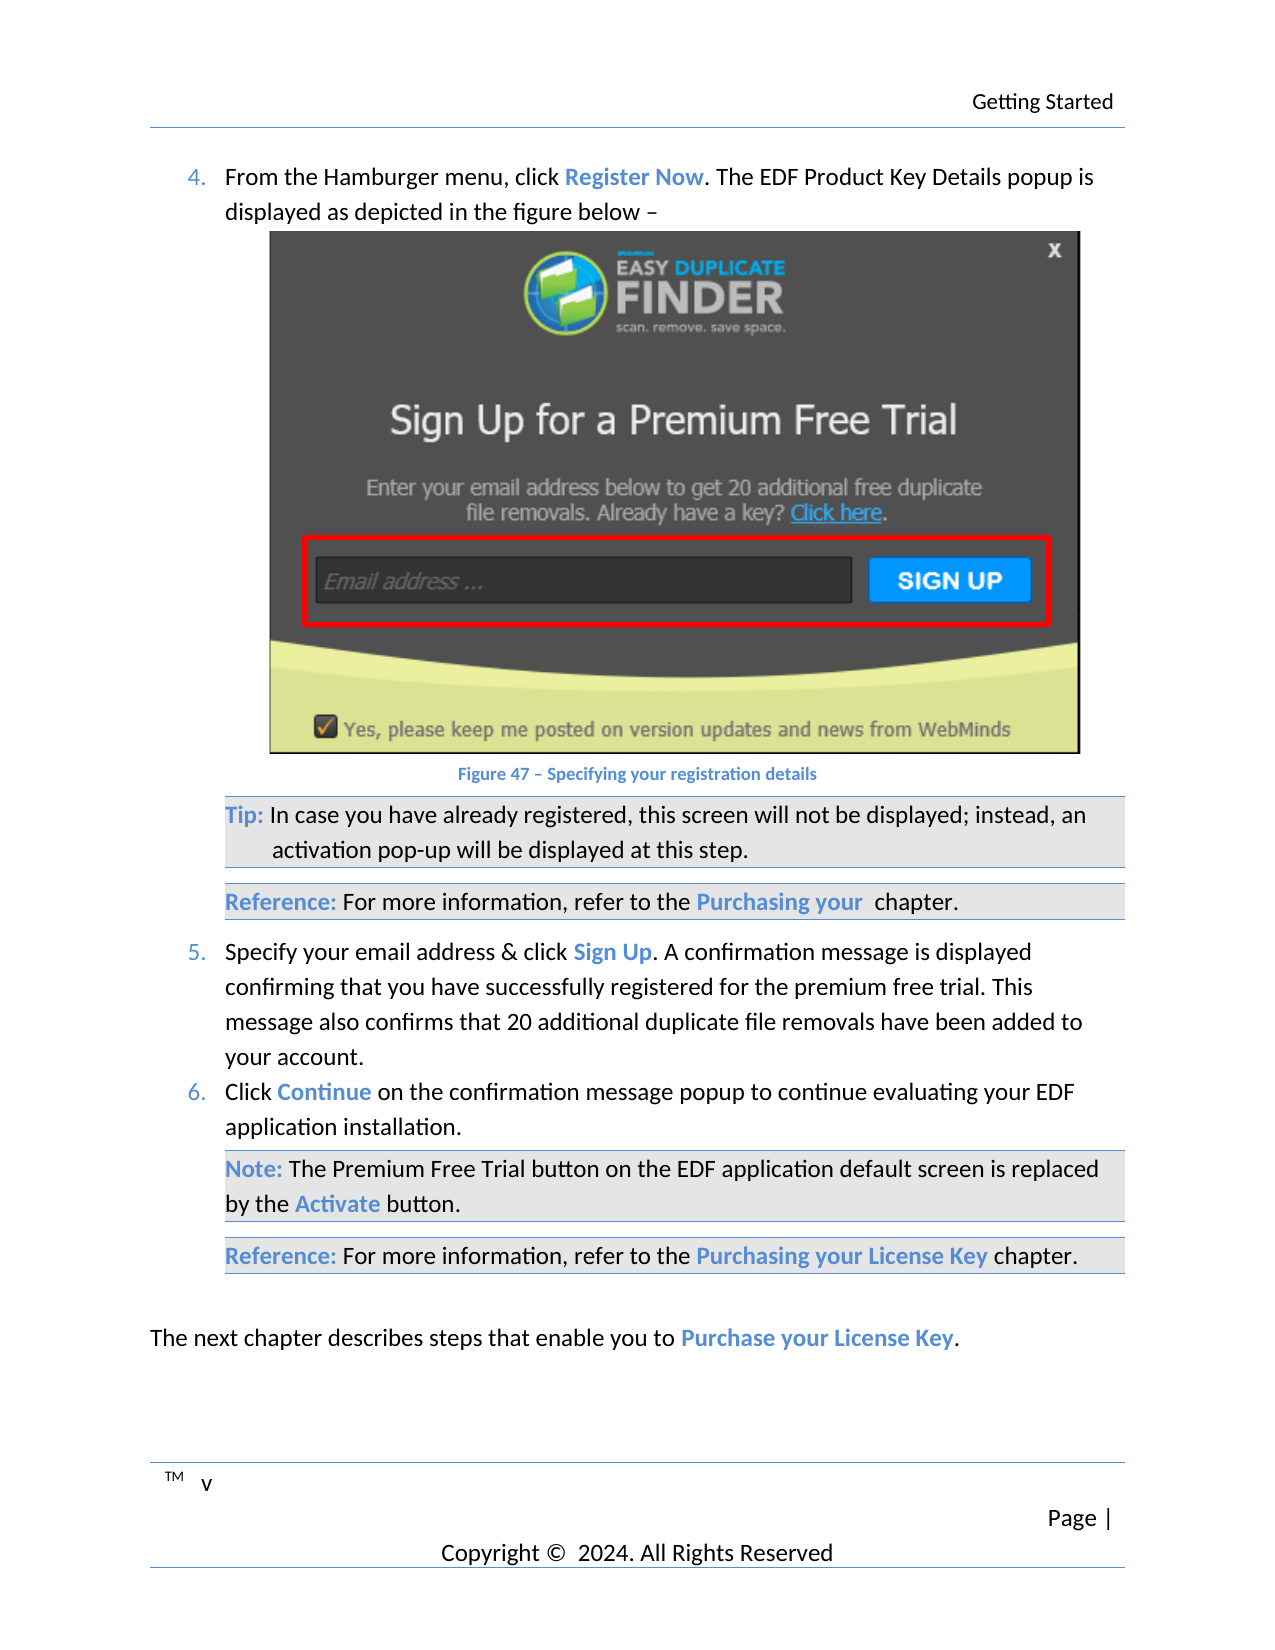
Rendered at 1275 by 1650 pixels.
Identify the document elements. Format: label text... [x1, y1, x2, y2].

text Reference: For more information, refer to the Purchasing your chapter. [225, 884, 1125, 919]
text Reference: For more information, refer to the Purchasing your License Key chapter. [225, 1238, 1125, 1273]
list Specify your email address & click Sign Up. A confirmation message is displayed confirming that you have successfully registered for the premium free trial. This message also confirms that 20 additional duplicate file removals have been added to your account. [187, 936, 1125, 1071]
picture [269, 231, 1081, 754]
text Tip: In case you have already registered, this screen will not be displayed; instead, an activation pop-up will be displayed at this step. [225, 797, 1125, 867]
text The next chapter describes steps that enable you to Purchase your License Key. [150, 1322, 1125, 1352]
text Figure 47 – Specifying your registration details [150, 762, 1125, 785]
list From the Hamburger menu, click Register Now. The EDF Product Key Details popup is displayed as depicted in the figure below – [187, 161, 1125, 227]
text Note: The Premium Free Trial button on the EDF application default screen is replaced by the Activate button. [225, 1151, 1125, 1221]
list Click Continue on the confirmation message popup to continue evaluating your EDF application installation. [187, 1076, 1125, 1141]
